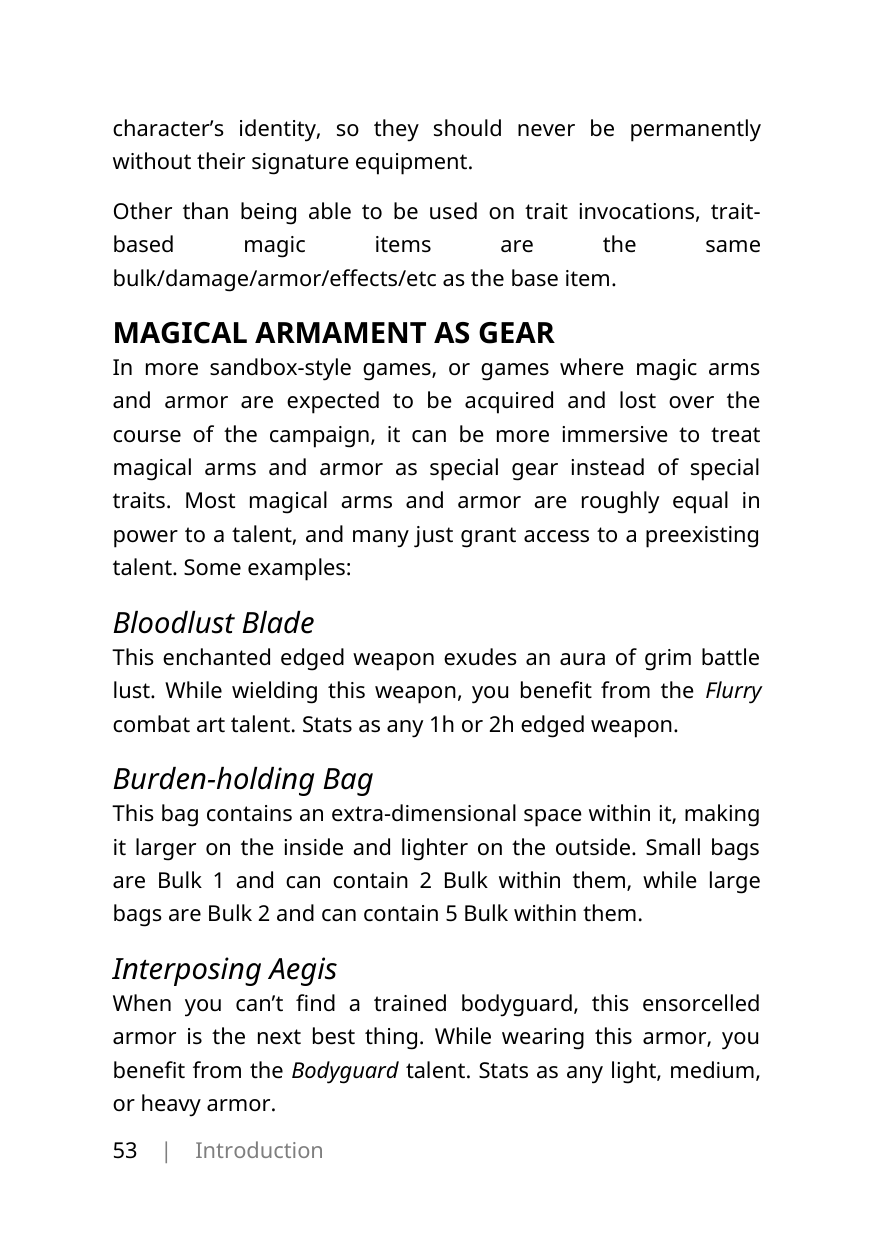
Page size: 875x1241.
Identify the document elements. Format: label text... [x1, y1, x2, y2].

subtitle Bloodlust Blade [112, 602, 762, 642]
text This bag contains an extra-dimensional space within it, making it larger on the inside and lighter on the outside. Small bags are Bulk 1 and can contain 2 Bulk within them, while large bags are Bulk 2 and can contain 5 Bulk within them. [112, 798, 762, 928]
text When you can’t find a trained bodyguard, this ensorcelled armor is the next best thing. While wearing this armor, you benefit from the Bodyguard talent. Stats as any light, medium, or heavy armor. [112, 988, 762, 1118]
subtitle Magical armament as gear [112, 312, 762, 352]
text This enchanted edged weapon exudes an aura of grim battle lust. While wielding this weapon, you benefit from the Flurry combat art talent. Stats as any 1h or 2h edged weapon. [112, 642, 762, 738]
subtitle Interposing Aegis [112, 948, 762, 988]
subtitle Burden-holding Bag [112, 758, 762, 798]
text In more sandbox-style games, or games where magic arms and armor are expected to be acquired and lost over the course of the campaign, it can be more immersive to treat magical arms and armor as special gear instead of special traits. Most magical arms and armor are roughly equal in power to a talent, and many just grant access to a preexisting talent. Some examples: [112, 352, 762, 582]
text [112, 112, 762, 176]
text Other than being able to be used on trait invocations, trait-based magic items are the same bulk/damage/armor/effects/etc as the base item. [112, 196, 762, 292]
